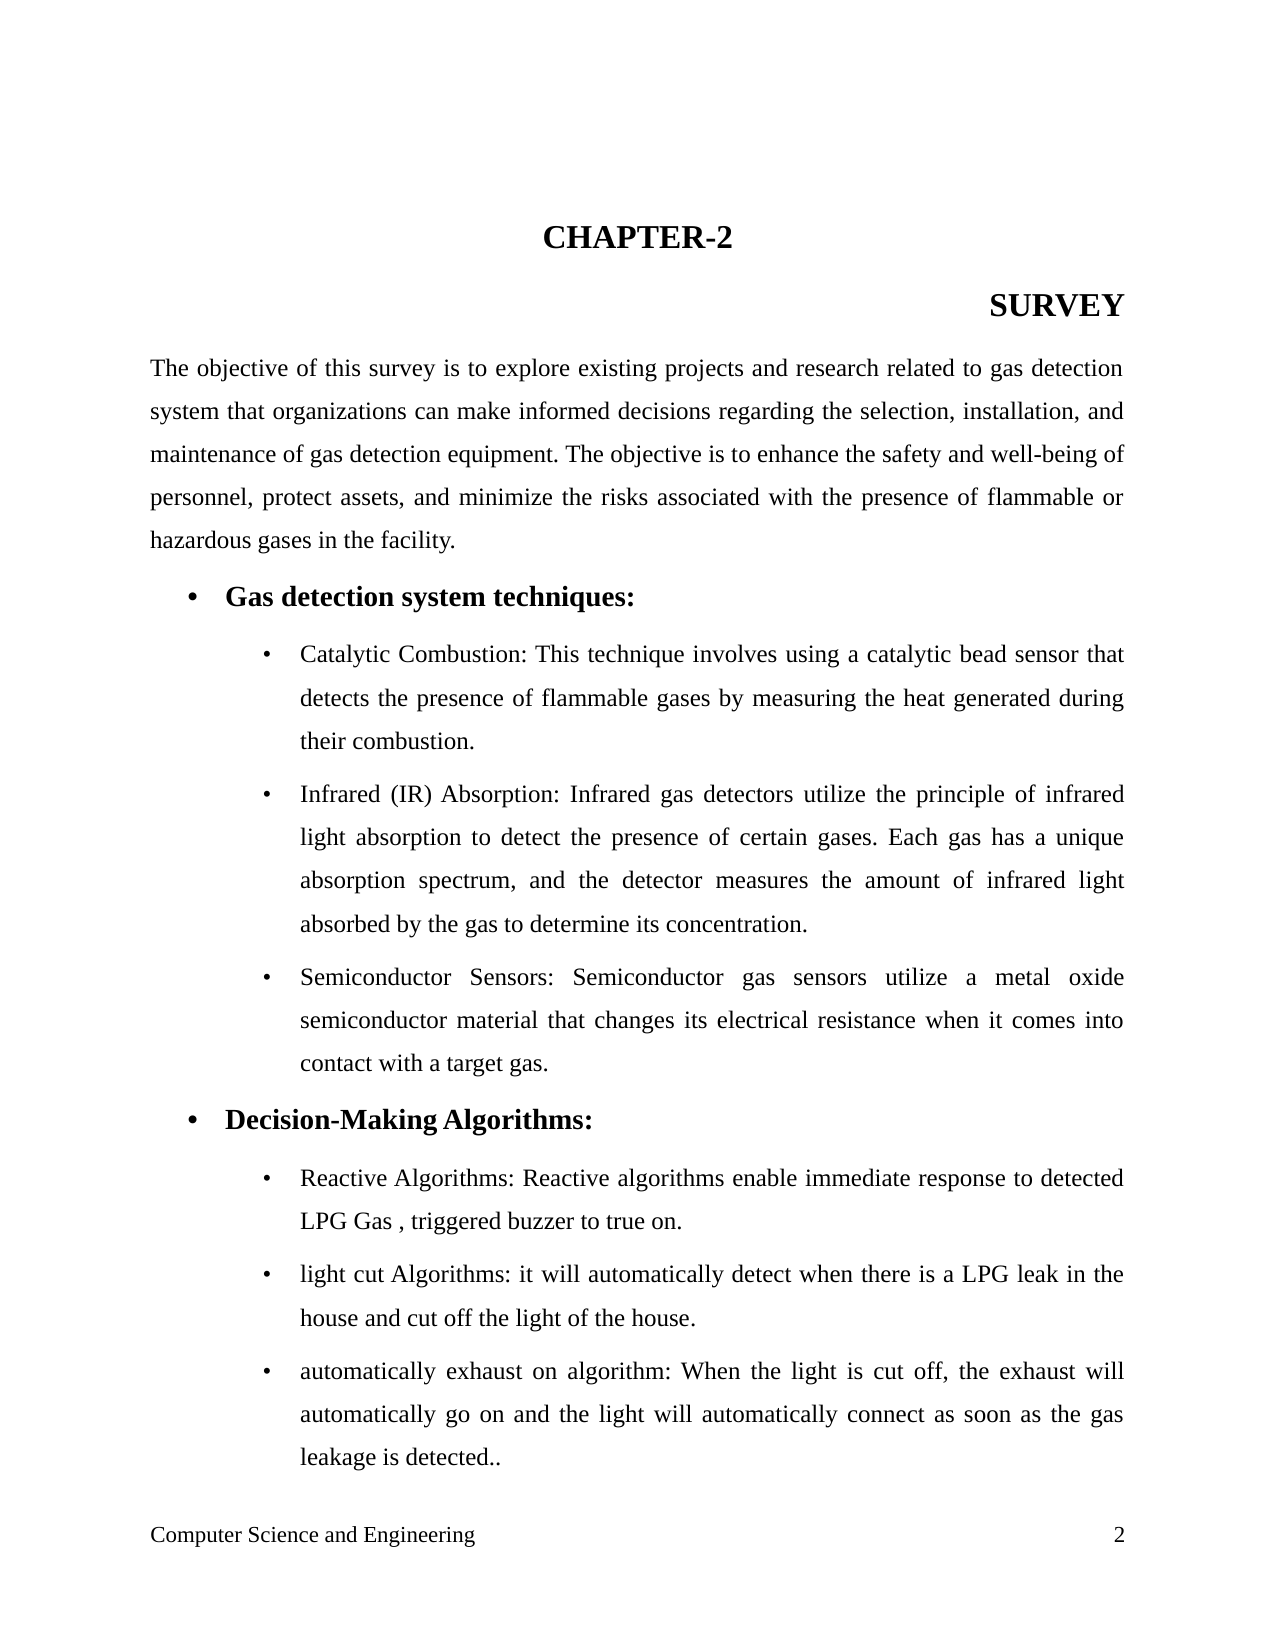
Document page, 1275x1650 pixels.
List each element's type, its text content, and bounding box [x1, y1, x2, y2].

list Gas detection system techniques: [187, 579, 1125, 612]
list Semiconductor Sensors: Semiconductor gas sensors utilize a metal oxide semiconductor material that changes its electrical resistance when it comes into contact with a target gas. [262, 962, 1125, 1077]
text The objective of this survey is to explore existing projects and research related to gas detection system that organizations can make informed decisions regarding the selection, installation, and maintenance of gas detection equipment. The objective is to enhance the safety and well-being of personnel, protect assets, and minimize the risks associated with the presence of flammable or hazardous gases in the facility. [150, 353, 1125, 554]
list automatically exhaust on algorithm: When the light is cut off, the exhaust will automatically go on and the light will automatically connect as soon as the gas leakage is detected.. [262, 1356, 1125, 1471]
list Reactive Algorithms: Reactive algorithms enable immediate response to detected LPG Gas , triggered buzzer to true on. [262, 1163, 1125, 1235]
list light cut Algorithms: it will automatically detect when there is a LPG leak in the house and cut off the light of the house. [262, 1259, 1125, 1331]
text SURVEY [150, 285, 1125, 323]
list Infrared (IR) Absorption: Infrared gas detectors utilize the principle of infrared light absorption to detect the presence of certain gases. Each gas has a unique absorption spectrum, and the detector measures the amount of infrared light absorbed by the gas to determine its concentration. [262, 779, 1125, 937]
list Decision-Making Algorithms: [187, 1102, 1125, 1136]
text CHAPTER-2 [150, 217, 1125, 255]
list Catalytic Combustion: This technique involves using a catalytic bead sensor that detects the presence of flammable gases by measuring the heat generated during their combustion. [262, 639, 1125, 754]
